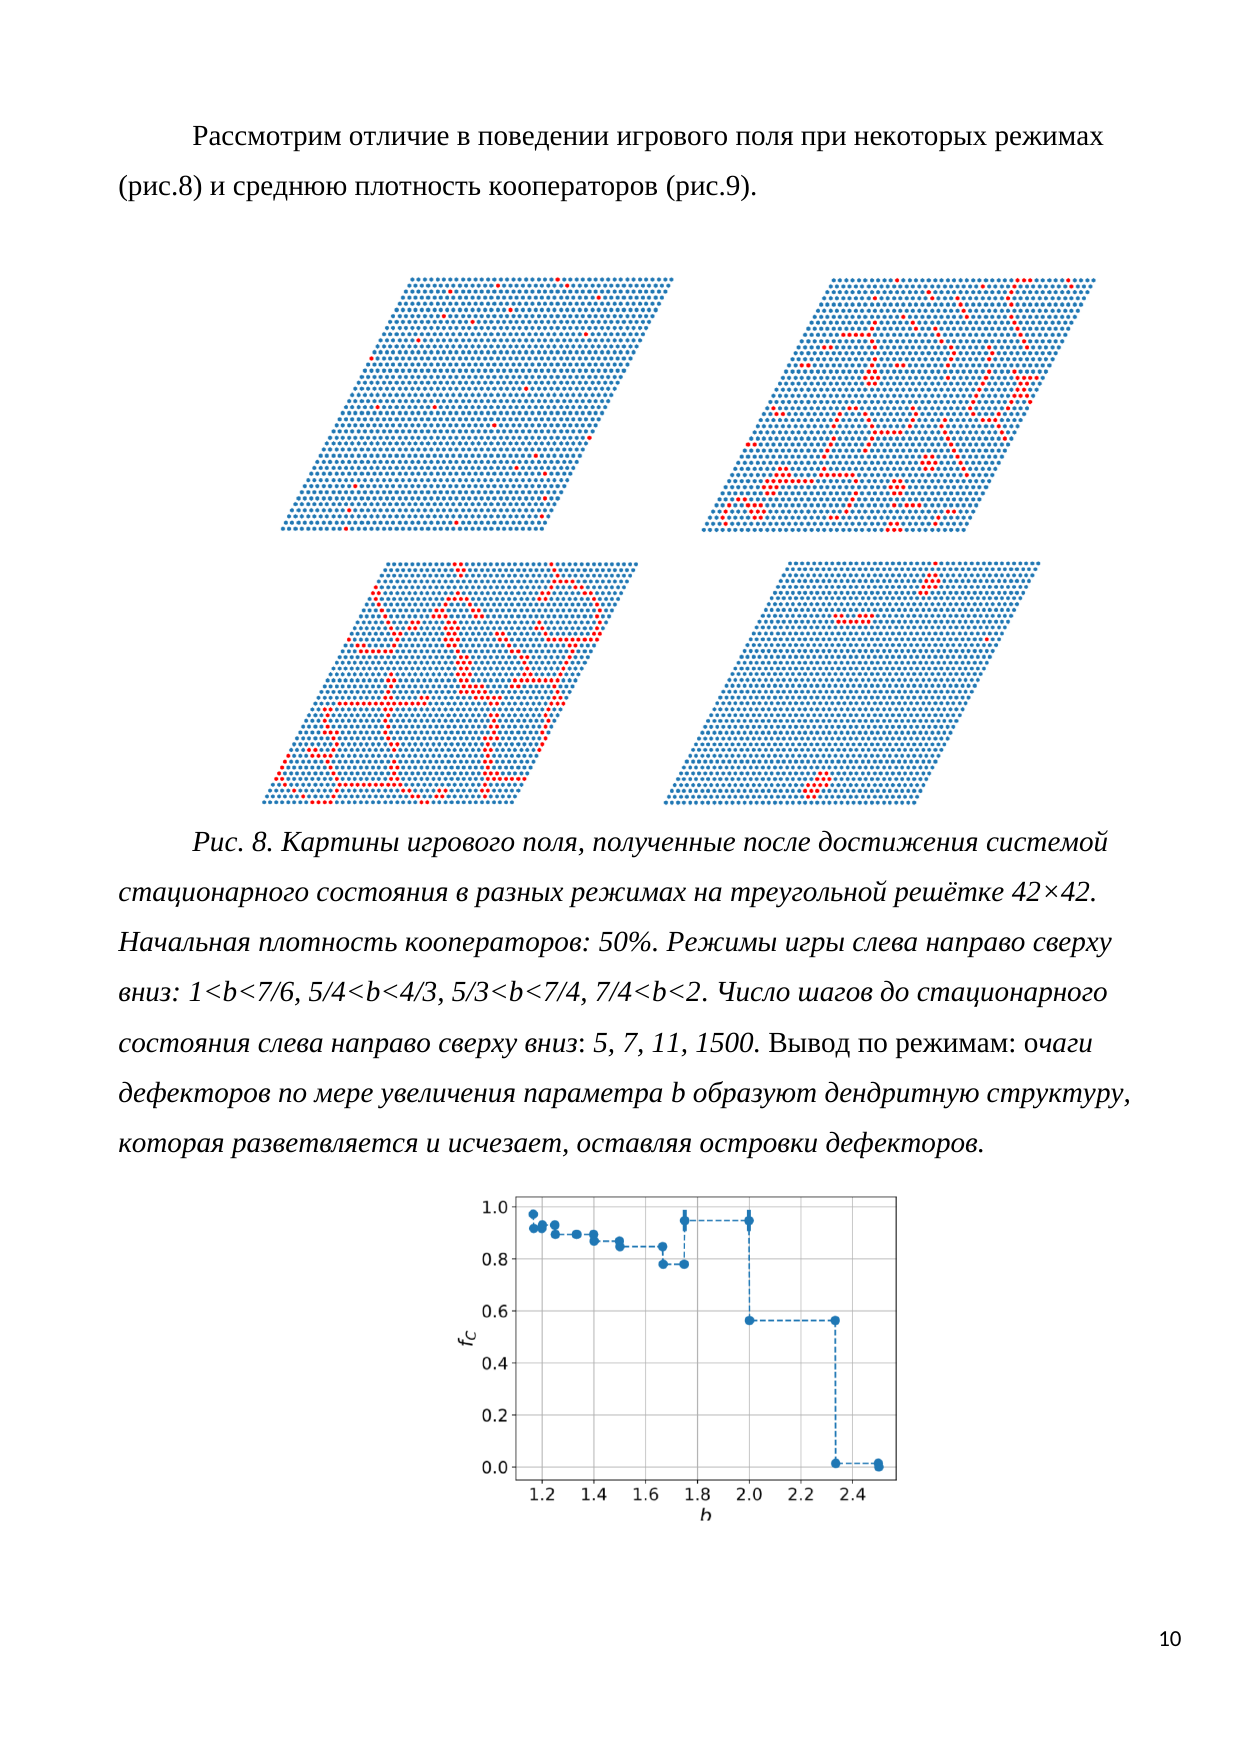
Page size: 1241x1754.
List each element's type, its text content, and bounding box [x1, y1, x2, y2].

text Рис. 8. Картины игрового поля, полученные после достижения системой стационарного состояния в разных режимах на треугольной решётке 42×42. Начальная плотность кооператоров: 50%. Режимы игры слева направо сверху вниз: 1<b<7/6, 5/4<b<4/3, 5/3<b<7/4, 7/4<b<2. Число шагов до стационарного состояния слева направо сверху вниз: 5, 7, 11, 1500. Вывод по режимам: очаги дефекторов по мере увеличения параметра b образуют дендритную структуру, которая разветвляется и исчезает, оставляя островки дефекторов. [118, 824, 1181, 1159]
picture [265, 269, 1108, 539]
picture [452, 1175, 922, 1531]
text Рассмотрим отличие в поведении игрового поля при некоторых режимах (рис.8) и среднюю плотность кооператоров (рис.9). [118, 118, 1181, 202]
picture [248, 552, 1052, 810]
